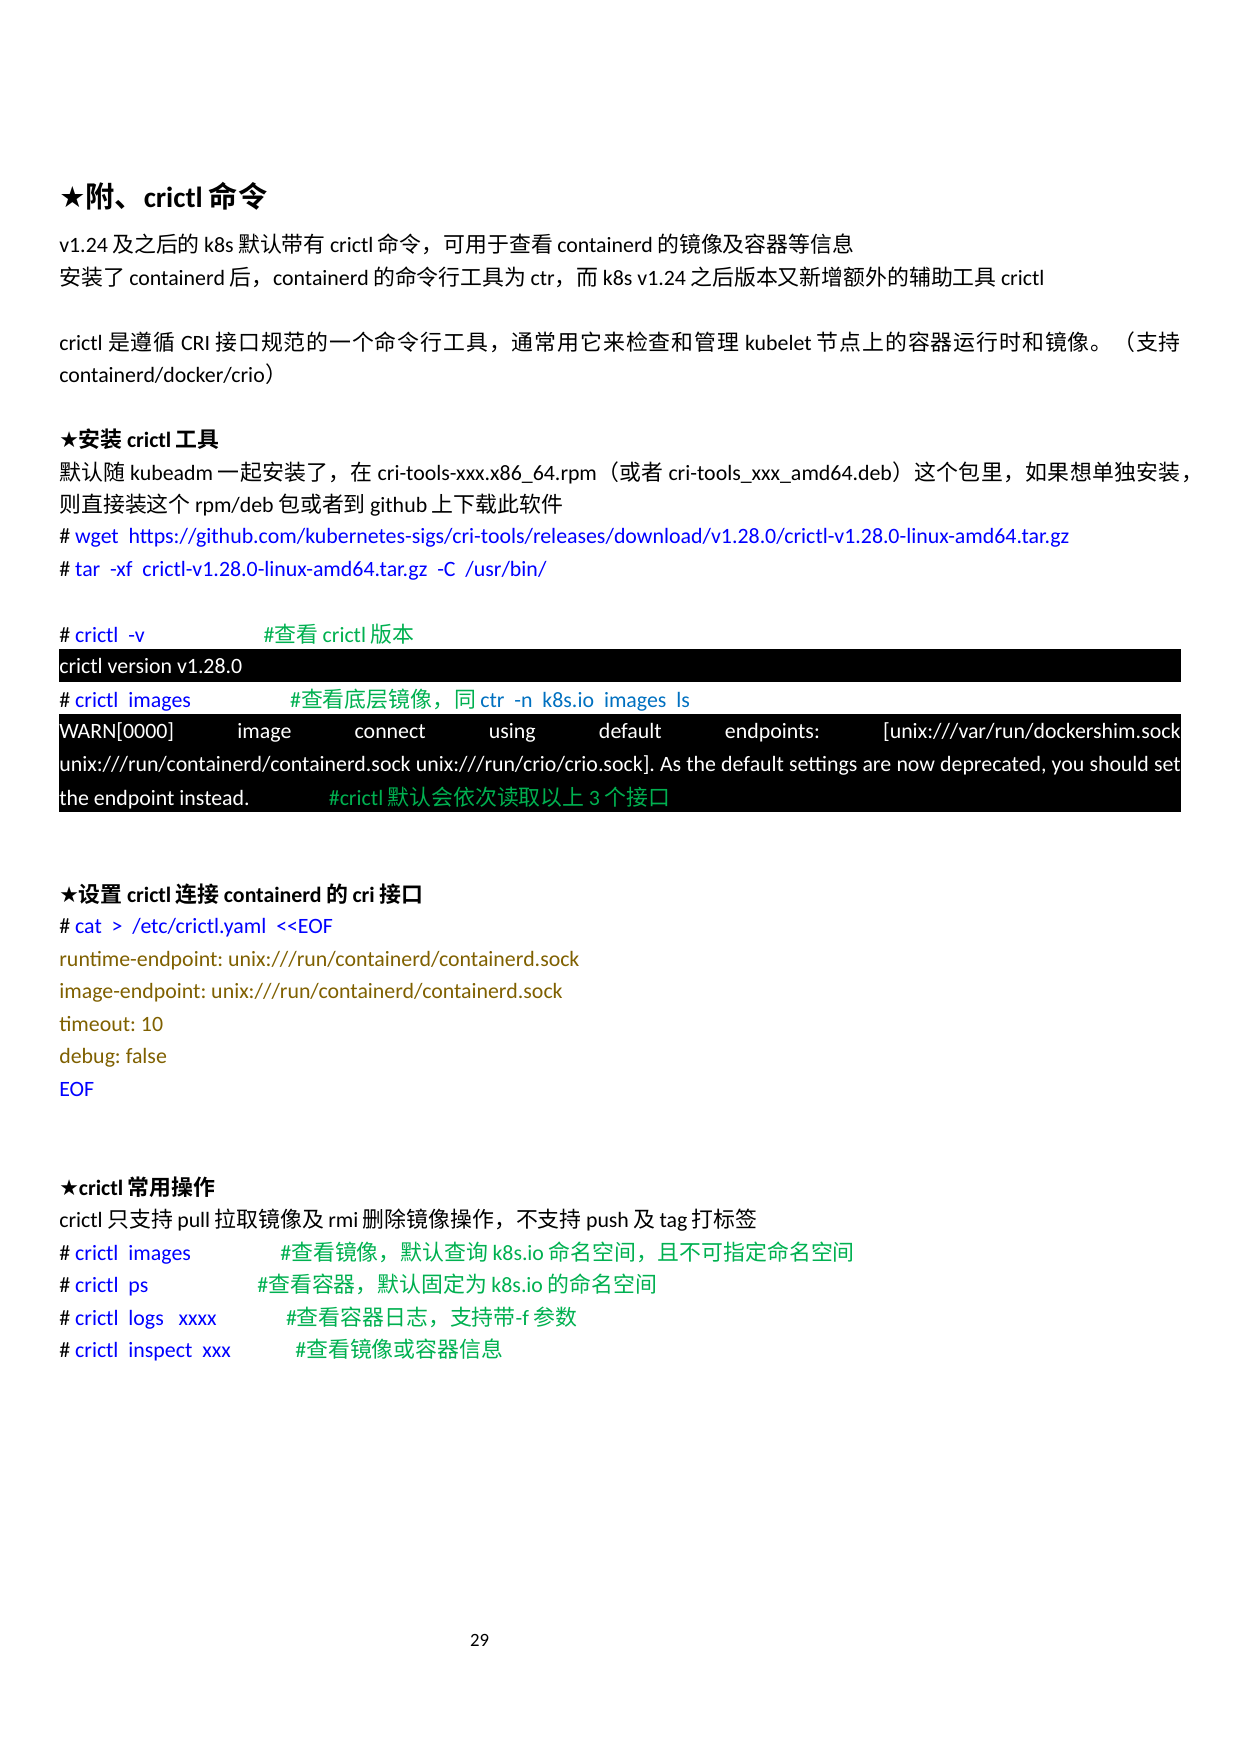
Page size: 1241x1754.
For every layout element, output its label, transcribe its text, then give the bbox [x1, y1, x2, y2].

text v1.24及之后的k8s默认带有crictl命令，可用于查看containerd的镜像及容器等信息 [59, 227, 1181, 259]
text crictl是遵循CRI接口规范的一个命令行工具，通常用它来检查和管理kubelet节点上的容器运行时和镜像。（支持containerd/docker/crio） [59, 324, 1181, 389]
text # crictl images #查看镜像，默认查询k8s.io命名空间，且不可指定命名空间 [59, 1234, 1181, 1267]
text ★crictl常用操作 [59, 1169, 1181, 1202]
text runtime-endpoint: unix:///run/containerd/containerd.sock [59, 942, 1181, 974]
text # tar -xf crictl-v1.28.0-linux-amd64.tar.gz -C /usr/bin/ [59, 552, 1181, 584]
text ★附、crictl命令 [59, 162, 1181, 227]
text # crictl inspect xxx #查看镜像或容器信息 [59, 1332, 1181, 1364]
text crictl只支持pull拉取镜像及rmi删除镜像操作，不支持push及tag打标签 [59, 1202, 1181, 1234]
text debug: false [59, 1039, 1181, 1072]
text WARN[0000] image connect using default endpoints: [unix:///var/run/dockershim.sock unix:///run/containerd/containerd.sock unix:///run/crio/crio.sock]. As the default settings are now deprecated, you should set the endpoint instead. #crictl默认会依次读取以上3个接口 [59, 714, 1181, 812]
text EOF [59, 1072, 1181, 1104]
text ★安装crictl工具 [59, 422, 1181, 454]
text # wget https://github.com/kubernetes-sigs/cri-tools/releases/download/v1.28.0/crictl-v1.28.0-linux-amd64.tar.gz [59, 519, 1181, 552]
text # crictl logs xxxx #查看容器日志，支持带-f参数 [59, 1299, 1181, 1332]
text # crictl -v #查看crictl版本 [59, 617, 1181, 649]
text 安装了containerd后，containerd的命令行工具为ctr，而k8s v1.24之后版本又新增额外的辅助工具crictl [59, 259, 1181, 292]
text image-endpoint: unix:///run/containerd/containerd.sock [59, 974, 1181, 1007]
text # crictl ps #查看容器，默认固定为k8s.io的命名空间 [59, 1267, 1181, 1299]
text crictl version v1.28.0 [59, 649, 1181, 682]
text # cat > /etc/crictl.yaml <<EOF [59, 909, 1181, 942]
text timeout: 10 [59, 1007, 1181, 1039]
text 默认随kubeadm一起安装了，在cri-tools-xxx.x86_64.rpm（或者cri-tools_xxx_amd64.deb）这个包里，如果想单独安装，则直接装这个rpm/deb包或者到github上下载此软件 [59, 454, 1181, 519]
text ★设置crictl连接containerd的cri接口 [59, 877, 1181, 909]
text # crictl images #查看底层镜像，同ctr -n k8s.io images ls [59, 682, 1181, 714]
